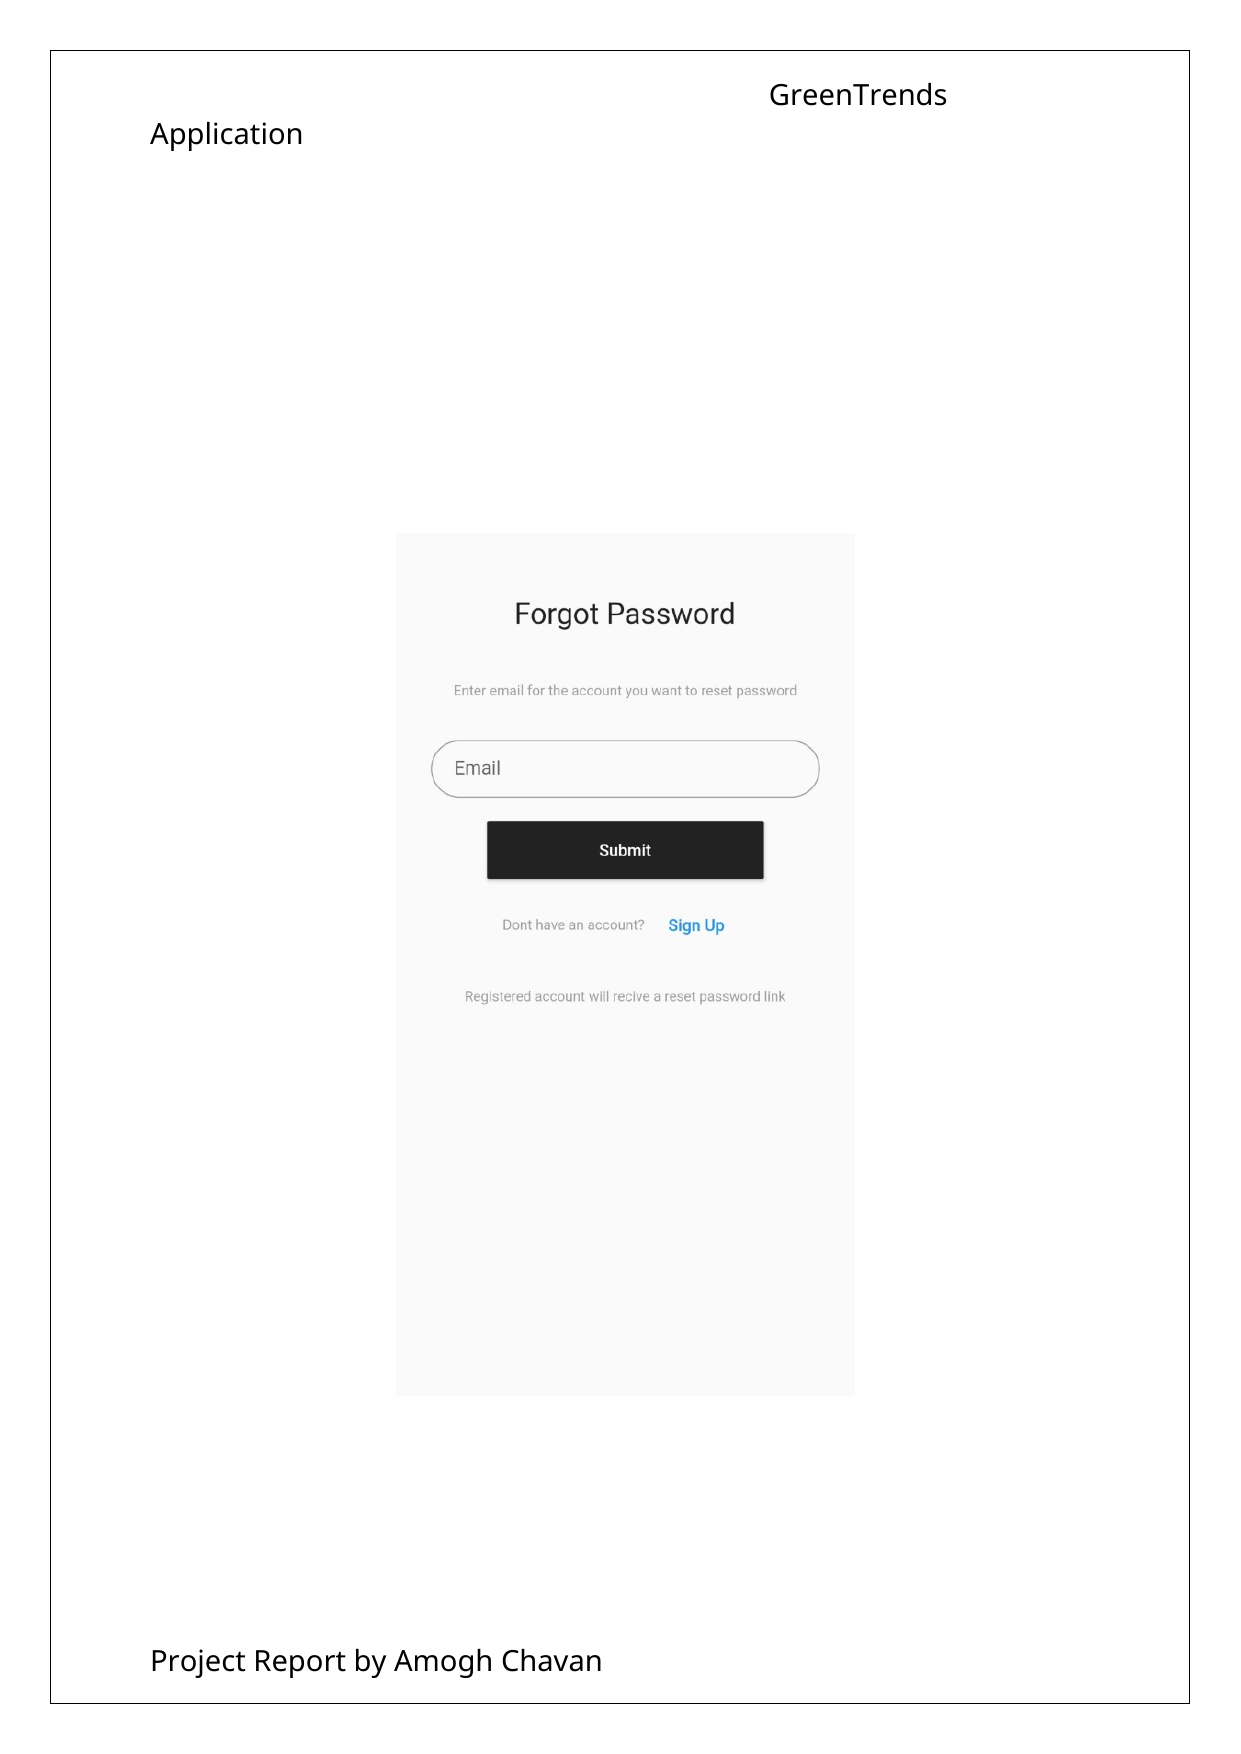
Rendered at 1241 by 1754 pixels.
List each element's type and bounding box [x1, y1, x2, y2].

picture [150, 489, 1091, 1430]
